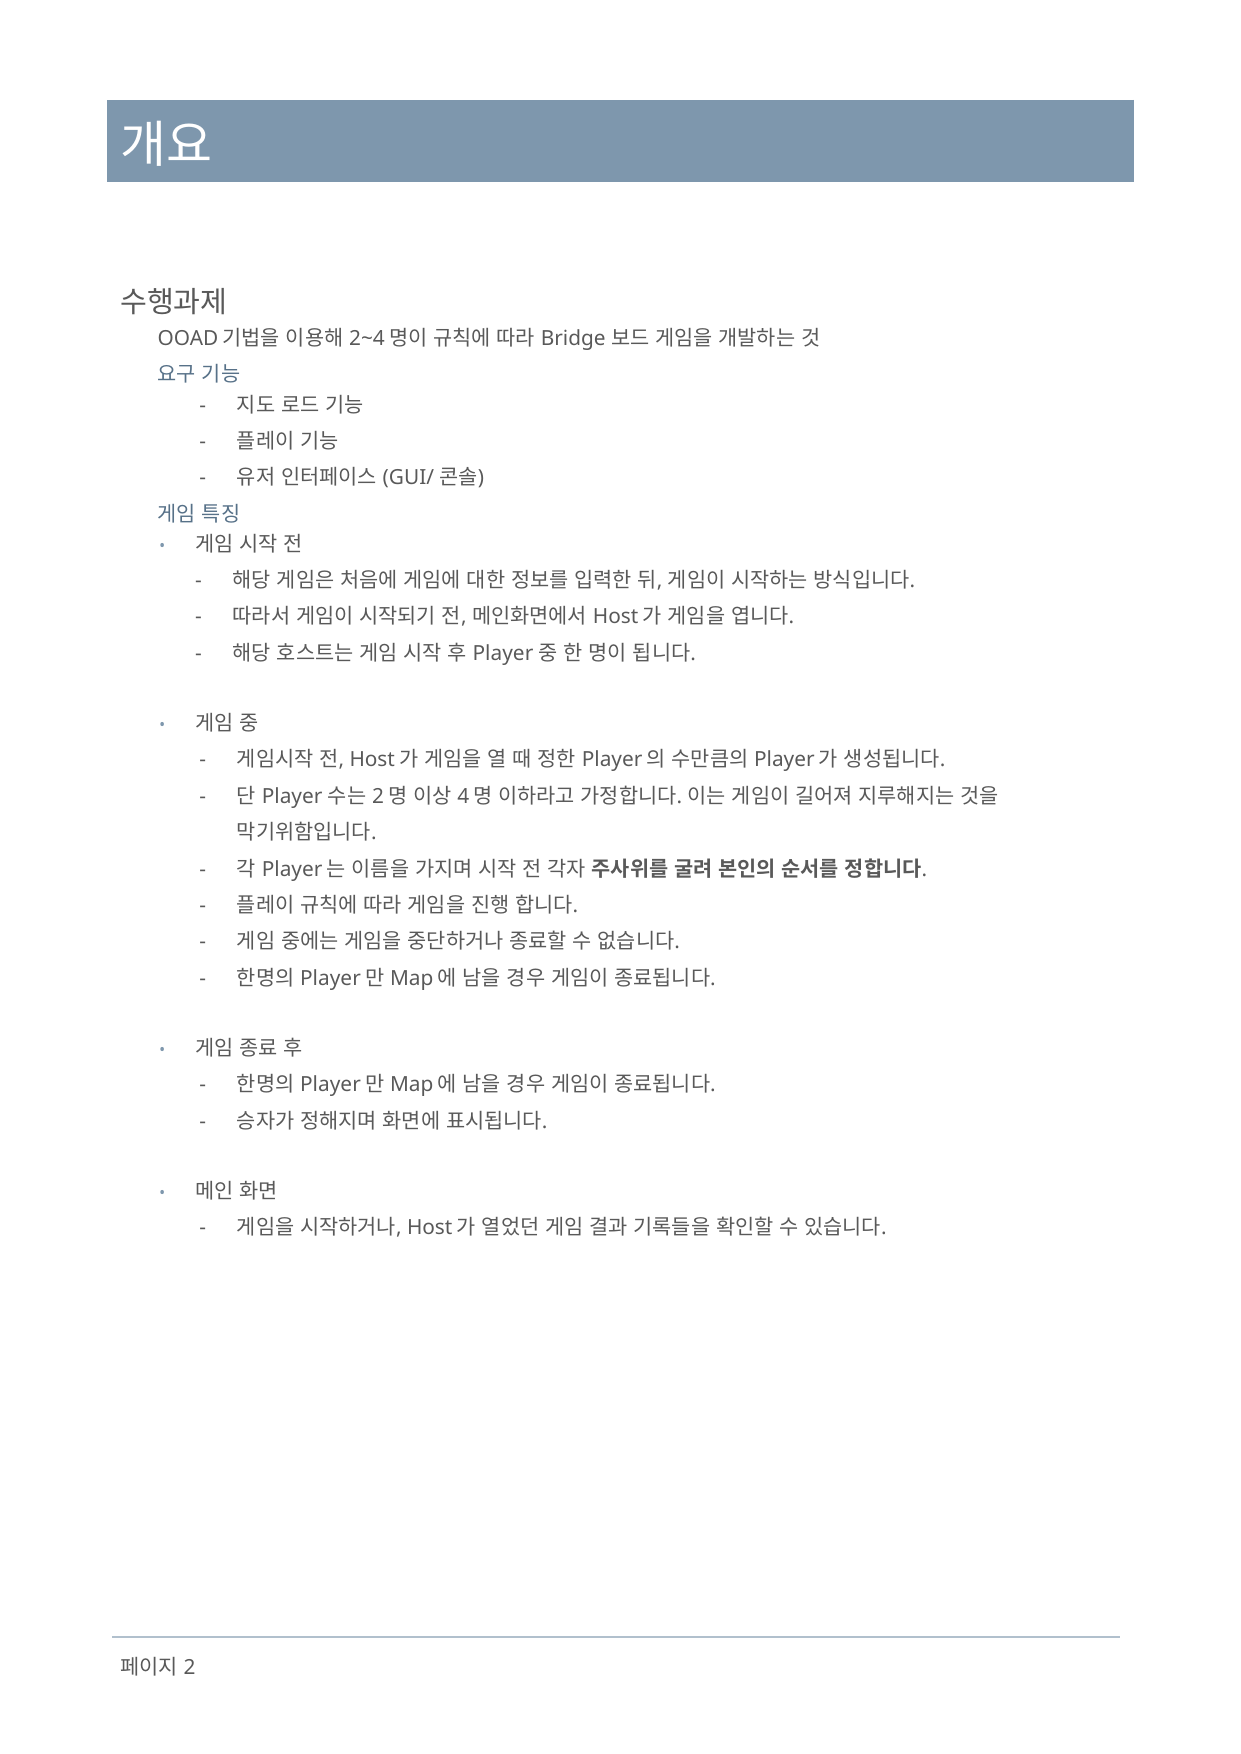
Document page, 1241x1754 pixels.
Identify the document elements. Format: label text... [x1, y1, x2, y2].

list 게임시작 전, Host가 게임을 열 때 정한 Player의 수만큼의 Player가 생성됩니다. [199, 743, 1083, 773]
list 승자가 정해지며 화면에 표시됩니다. [199, 1104, 1083, 1134]
text OOAD기법을 이용해 2~4명이 규칙에 따라 Bridge 보드 게임을 개발하는 것 [157, 321, 1083, 352]
list 게임을 시작하거나, Host가 열었던 게임 결과 기록들을 확인할 수 있습니다. [199, 1211, 1083, 1241]
list - 따라서 게임이 시작되기 전, 메인화면에서 Host가 게임을 엽니다. [195, 600, 1083, 630]
list 게임 종료 후 [157, 1031, 1083, 1061]
list 한명의 Player만 Map에 남을 경우 게임이 종료됩니다. [199, 1067, 1083, 1098]
list 게임 중에는 게임을 중단하거나 종료할 수 없습니다. [199, 924, 1083, 955]
list 게임 시작 전 [157, 527, 1083, 557]
list - 해당 게임은 처음에 게임에 대한 정보를 입력한 뒤, 게임이 시작하는 방식입니다. [195, 563, 1083, 594]
list 플레이 규칙에 따라 게임을 진행 합니다. [199, 888, 1083, 918]
list 게임 중 [157, 706, 1083, 737]
list 단 Player 수는 2명 이상 4명 이하라고 가정합니다. 이는 게임이 길어져 지루해지는 것을 막기위함입니다. [199, 779, 1083, 846]
subtitle 수행과제 [120, 279, 1120, 321]
list 한명의 Player만 Map에 남을 경우 게임이 종료됩니다. [199, 961, 1083, 991]
list 각 Player는 이름을 가지며 시작 전 각자 주사위를 굴려 본인의 순서를 정합니다. [199, 852, 1083, 882]
list 지도 로드 기능 [199, 388, 1083, 418]
list - 해당 호스트는 게임 시작 후 Player 중 한 명이 됩니다. [195, 636, 1083, 666]
subtitle 요구 기능 [157, 358, 1083, 388]
list 메인 화면 [157, 1174, 1083, 1204]
subtitle 게임 특징 [157, 497, 1083, 527]
list 유저 인터페이스 (GUI/ 콘솔) [199, 461, 1083, 491]
list 플레이 기능 [199, 424, 1083, 454]
